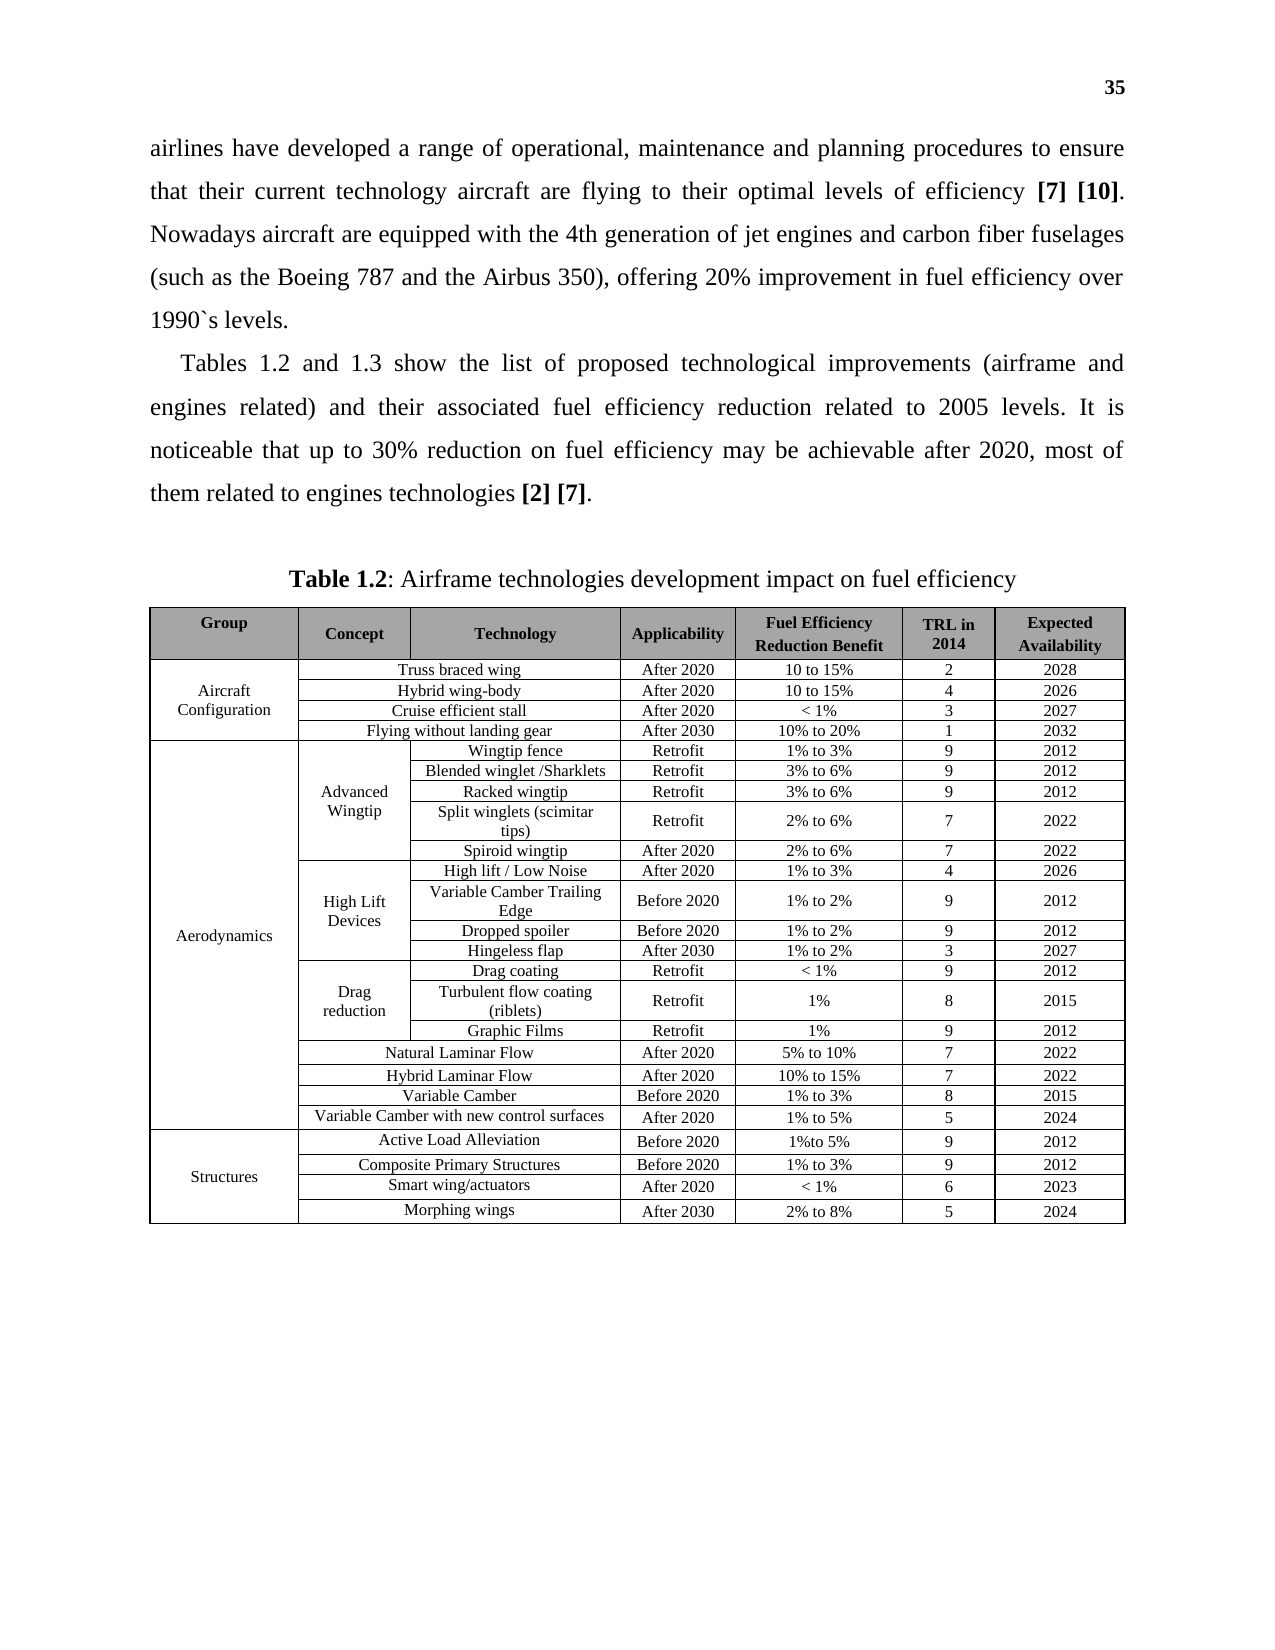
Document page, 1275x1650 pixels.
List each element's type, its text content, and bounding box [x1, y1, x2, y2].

table_cell Racked wingtip [411, 781, 620, 801]
table_cell 9 [903, 1021, 994, 1040]
table_cell After 2020 [621, 861, 735, 880]
table_cell Drag reduction [299, 961, 410, 1040]
table_cell 2026 [996, 861, 1124, 880]
table_cell 2012 [996, 1021, 1124, 1040]
table_cell Retrofit [621, 781, 735, 801]
table_cell Before 2020 [621, 1130, 735, 1153]
table_cell 4 [903, 680, 994, 699]
table_cell 2015 [996, 1086, 1124, 1105]
table_cell 2022 [996, 802, 1124, 840]
table_cell Retrofit [621, 1021, 735, 1040]
table_cell 1% to 3% [736, 1155, 902, 1174]
table_cell After 2020 [621, 680, 735, 699]
table_cell 2012 [996, 1130, 1124, 1153]
table_cell Hingeless flap [411, 941, 620, 960]
table_cell 8 [903, 1086, 994, 1105]
table_cell 9 [903, 881, 994, 920]
table_cell Turbulent flow coating (riblets) [411, 981, 620, 1020]
table_cell 1% to 3% [736, 861, 902, 880]
table_cell 1% to 2% [736, 921, 902, 940]
table_cell 1% [736, 981, 902, 1020]
table_cell 9 [903, 961, 994, 980]
table_cell After 2030 [621, 1200, 735, 1223]
table_cell 2027 [996, 701, 1124, 720]
table_cell 2023 [996, 1175, 1124, 1199]
table_cell 7 [903, 841, 994, 860]
table_cell High Lift Devices [299, 861, 410, 960]
table_cell 5% to 10% [736, 1041, 902, 1064]
table_cell 2027 [996, 941, 1124, 960]
table_header Applicability [621, 608, 735, 659]
table_cell 1% to 5% [736, 1106, 902, 1129]
table_cell Retrofit [621, 802, 735, 840]
table_cell Smart wing/actuators [299, 1175, 620, 1199]
table_cell 5 [903, 1106, 994, 1129]
table_cell 2028 [996, 660, 1124, 679]
table_cell Split winglets (scimitar tips) [411, 802, 620, 840]
table_cell Hybrid wing-body [299, 680, 620, 699]
table_header Group [151, 608, 298, 659]
table_cell 2012 [996, 961, 1124, 980]
table_cell Blended winglet /Sharklets [411, 761, 620, 780]
table_cell 9 [903, 1130, 994, 1153]
table_cell 2012 [996, 761, 1124, 780]
table_cell After 2020 [621, 1175, 735, 1199]
table_cell 10% to 20% [736, 721, 902, 740]
table_cell 3% to 6% [736, 781, 902, 801]
text Table 1.2: Airframe technologies development impact on fuel efficiency [150, 564, 1125, 593]
table_cell 10% to 15% [736, 1065, 902, 1084]
table_cell High lift / Low Noise [411, 861, 620, 880]
table_cell Advanced Wingtip [299, 741, 410, 860]
table_cell Active Load Alleviation [299, 1130, 620, 1153]
table_cell 4 [903, 861, 994, 880]
table_cell 2% to 6% [736, 802, 902, 840]
table_cell 3% to 6% [736, 761, 902, 780]
table_cell 2024 [996, 1106, 1124, 1129]
table_cell 10 to 15% [736, 680, 902, 699]
table_cell Graphic Films [411, 1021, 620, 1040]
table_header Fuel Efficiency Reduction Benefit [736, 608, 902, 659]
table_cell Wingtip fence [411, 741, 620, 760]
table_cell 2024 [996, 1200, 1124, 1223]
table_cell After 2020 [621, 841, 735, 860]
table_cell 2012 [996, 1155, 1124, 1174]
table_cell Aerodynamics [151, 741, 298, 1129]
table_header Concept [299, 608, 410, 659]
table_cell After 2020 [621, 1065, 735, 1084]
table_cell 1% to 3% [736, 1086, 902, 1105]
table_cell Flying without landing gear [299, 721, 620, 740]
table_cell Hybrid Laminar Flow [299, 1065, 620, 1084]
table_cell 2032 [996, 721, 1124, 740]
table_cell 2022 [996, 841, 1124, 860]
table_cell 1% to 3% [736, 741, 902, 760]
table_cell Before 2020 [621, 881, 735, 920]
table_cell < 1% [736, 1175, 902, 1199]
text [150, 133, 1125, 334]
table_cell Composite Primary Structures [299, 1155, 620, 1174]
table_cell 9 [903, 761, 994, 780]
table_cell After 2020 [621, 660, 735, 679]
table_cell Retrofit [621, 761, 735, 780]
table_cell Variable Camber [299, 1086, 620, 1105]
table_cell After 2020 [621, 1106, 735, 1129]
table_cell 2% to 6% [736, 841, 902, 860]
table_cell 2 [903, 660, 994, 679]
table_cell 2022 [996, 1065, 1124, 1084]
table_cell Before 2020 [621, 1155, 735, 1174]
table_cell 2022 [996, 1041, 1124, 1064]
table_cell Drag coating [411, 961, 620, 980]
table_cell After 2020 [621, 701, 735, 720]
table_cell < 1% [736, 701, 902, 720]
table_cell Before 2020 [621, 921, 735, 940]
table_cell 2012 [996, 741, 1124, 760]
table_cell 9 [903, 741, 994, 760]
table_cell Spiroid wingtip [411, 841, 620, 860]
table_cell 9 [903, 1155, 994, 1174]
table_header Technology [411, 608, 620, 659]
table_cell Morphing wings [299, 1200, 620, 1223]
table_cell 2% to 8% [736, 1200, 902, 1223]
table_cell 7 [903, 1065, 994, 1084]
table_cell Cruise efficient stall [299, 701, 620, 720]
table_cell 2012 [996, 921, 1124, 940]
table_cell 1% [736, 1021, 902, 1040]
table_cell After 2030 [621, 941, 735, 960]
table_cell 2012 [996, 781, 1124, 801]
table_cell 3 [903, 941, 994, 960]
table_cell 6 [903, 1175, 994, 1199]
table_cell 7 [903, 1041, 994, 1064]
table_cell Aircraft Configuration [151, 660, 298, 740]
table_cell Natural Laminar Flow [299, 1041, 620, 1064]
table_cell Retrofit [621, 981, 735, 1020]
text Tables 1.2 and 1.3 show the list of proposed technological improvements (airframe and engines related) and their associated fuel efficiency reduction related to 2005 levels. It is noticeable that up to 30% reduction on fuel efficiency may be achievable after 2020, most of them related to engines technologies . [150, 348, 1125, 507]
table_cell After 2030 [621, 721, 735, 740]
table_cell 7 [903, 802, 994, 840]
table_cell Before 2020 [621, 1086, 735, 1105]
table_header Expected Availability [996, 608, 1124, 659]
table_cell Variable Camber Trailing Edge [411, 881, 620, 920]
table_cell 1% to 2% [736, 941, 902, 960]
table_cell 3 [903, 701, 994, 720]
table_cell Truss braced wing [299, 660, 620, 679]
table_cell Structures [151, 1130, 298, 1223]
table_cell 2012 [996, 881, 1124, 920]
table_cell 5 [903, 1200, 994, 1223]
table_cell 8 [903, 981, 994, 1020]
table_cell Retrofit [621, 741, 735, 760]
table_cell 1%to 5% [736, 1130, 902, 1153]
table_cell 10 to 15% [736, 660, 902, 679]
table_cell After 2020 [621, 1041, 735, 1064]
table_cell Retrofit [621, 961, 735, 980]
table_header TRL in 2014 [903, 608, 994, 659]
table_cell 1% to 2% [736, 881, 902, 920]
table_cell 1 [903, 721, 994, 740]
table_cell Variable Camber with new control surfaces [299, 1106, 620, 1129]
table_cell 9 [903, 781, 994, 801]
table_cell < 1% [736, 961, 902, 980]
table_cell 9 [903, 921, 994, 940]
table_cell 2015 [996, 981, 1124, 1020]
table_cell Dropped spoiler [411, 921, 620, 940]
table_cell 2026 [996, 680, 1124, 699]
